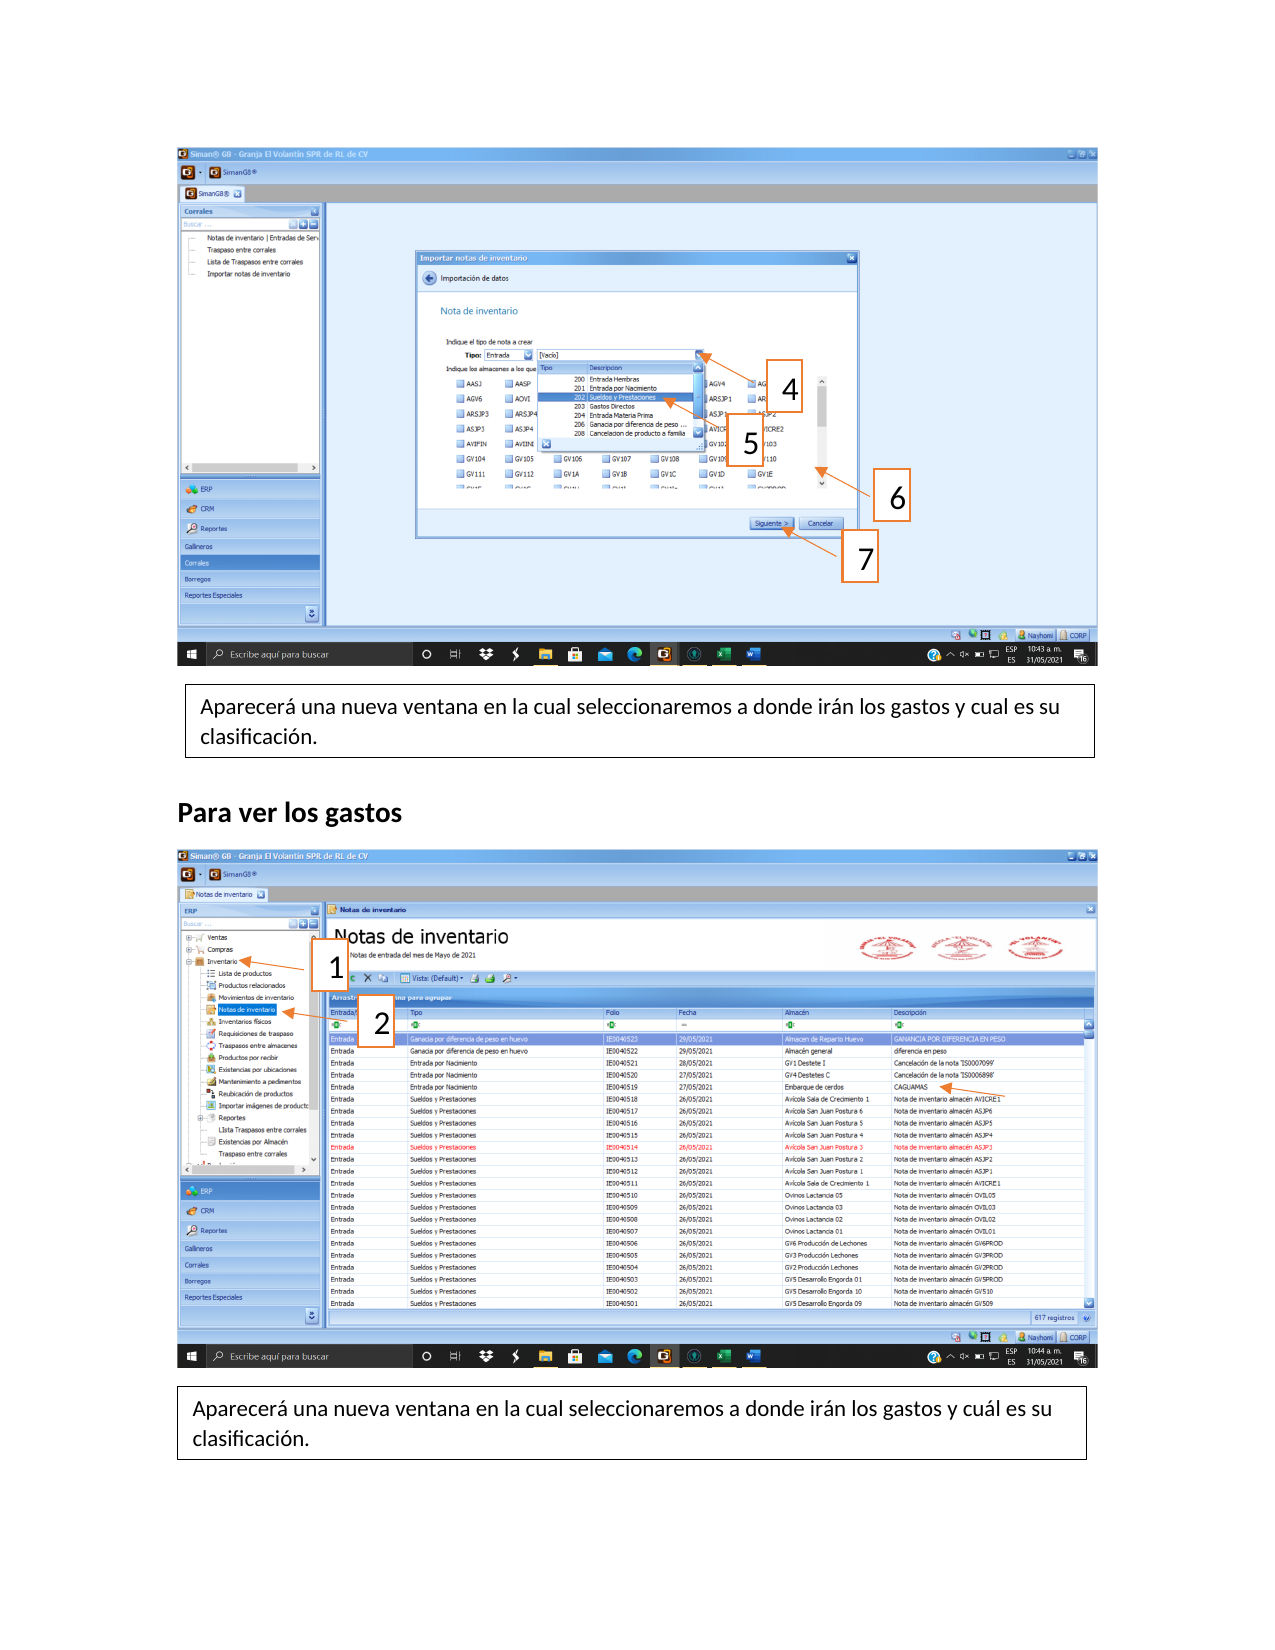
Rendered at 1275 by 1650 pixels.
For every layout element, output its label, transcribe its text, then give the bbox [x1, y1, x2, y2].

picture [177, 147, 1098, 666]
text Para ver los gastos [177, 794, 1098, 830]
picture [177, 849, 1098, 1368]
